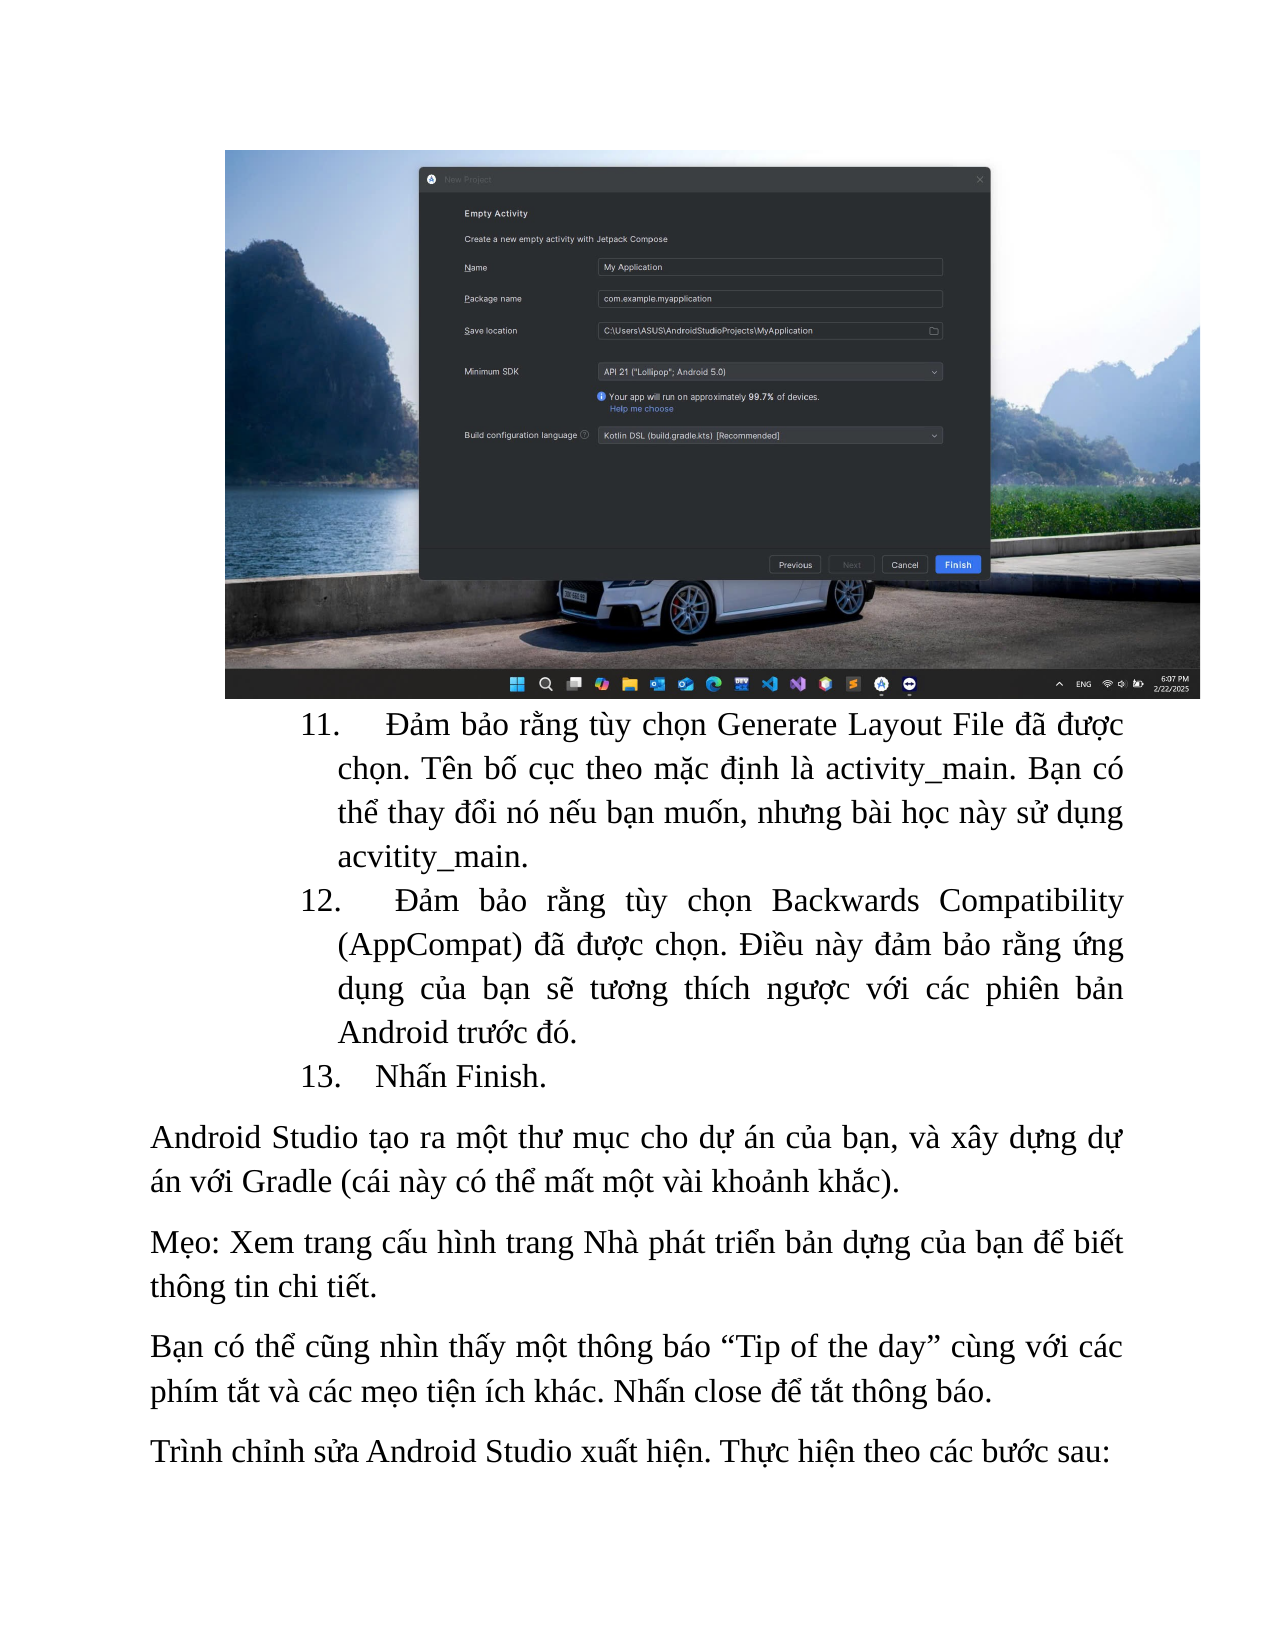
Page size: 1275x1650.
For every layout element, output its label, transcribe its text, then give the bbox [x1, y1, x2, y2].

text Bạn có thể cũng nhìn thấy một thông báo “Tip of the day” cùng với các phím tắt và các mẹo tiện ích khác. Nhấn close để tắt thông báo. [150, 1327, 1125, 1409]
list Nhấn Finish. [300, 1056, 1125, 1095]
text Android Studio tạo ra một thư mục cho dự án của bạn, và xây dựng dự án với Gradle (cái này có thể mất một vài khoảnh khắc). [150, 1117, 1125, 1199]
text Trình chỉnh sửa Android Studio xuất hiện. Thực hiện theo các bước sau: [150, 1432, 1125, 1470]
picture [225, 150, 1200, 699]
list Đảm bảo rằng tùy chọn Generate Layout File đã được chọn. Tên bố cục theo mặc định là activity_main. Bạn có thể thay đổi nó nếu bạn muốn, nhưng bài học này sử dụng acvitity_main. [300, 704, 1125, 874]
text Mẹo: Xem trang cấu hình trang Nhà phát triển bản dựng của bạn để biết thông tin chi tiết. [150, 1222, 1125, 1304]
list Đảm bảo rằng tùy chọn Backwards Compatibility (AppCompat) đã được chọn. Điều này đảm bảo rằng ứng dụng của bạn sẽ tương thích ngược với các phiên bản Android trước đó. [300, 880, 1125, 1051]
